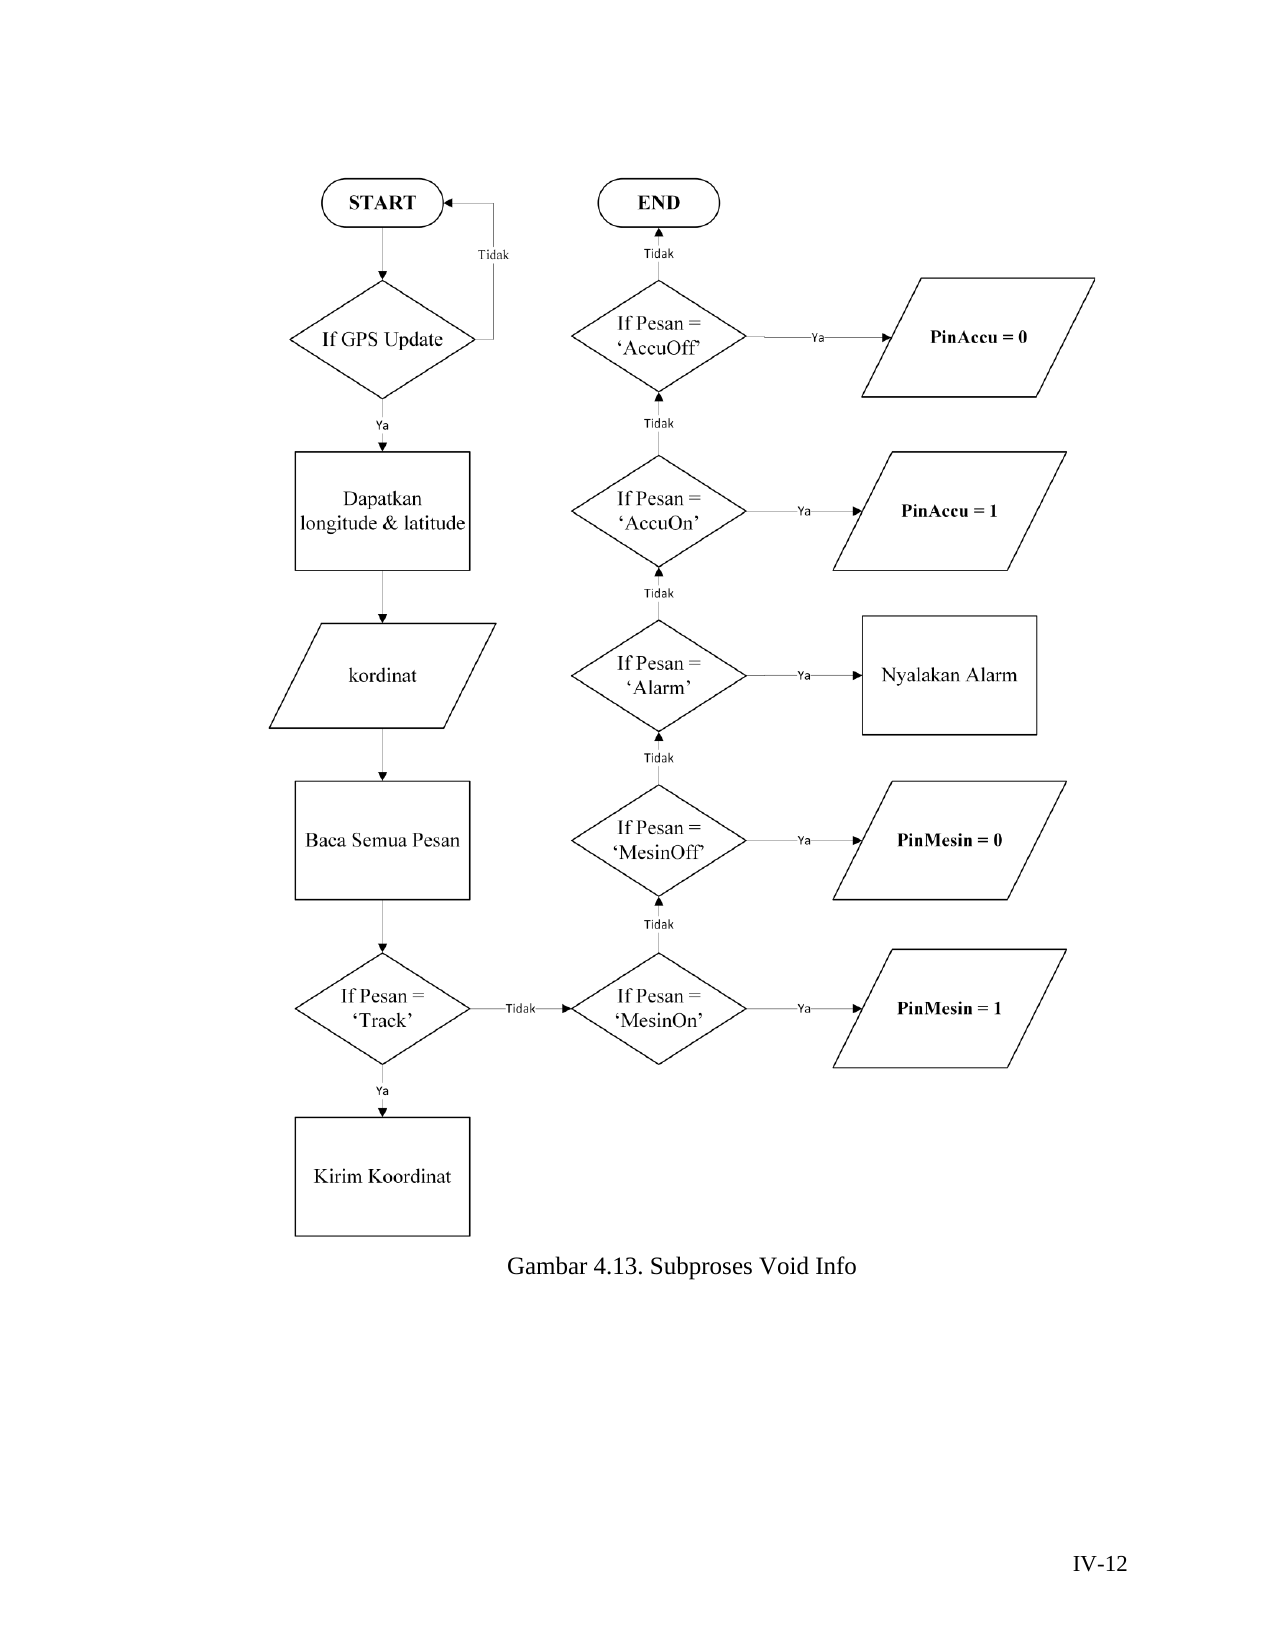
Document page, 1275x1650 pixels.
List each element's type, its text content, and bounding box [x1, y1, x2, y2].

picture [268, 177, 1096, 1237]
list Gambar 4.13. Subproses Void Info [236, 1251, 1127, 1280]
